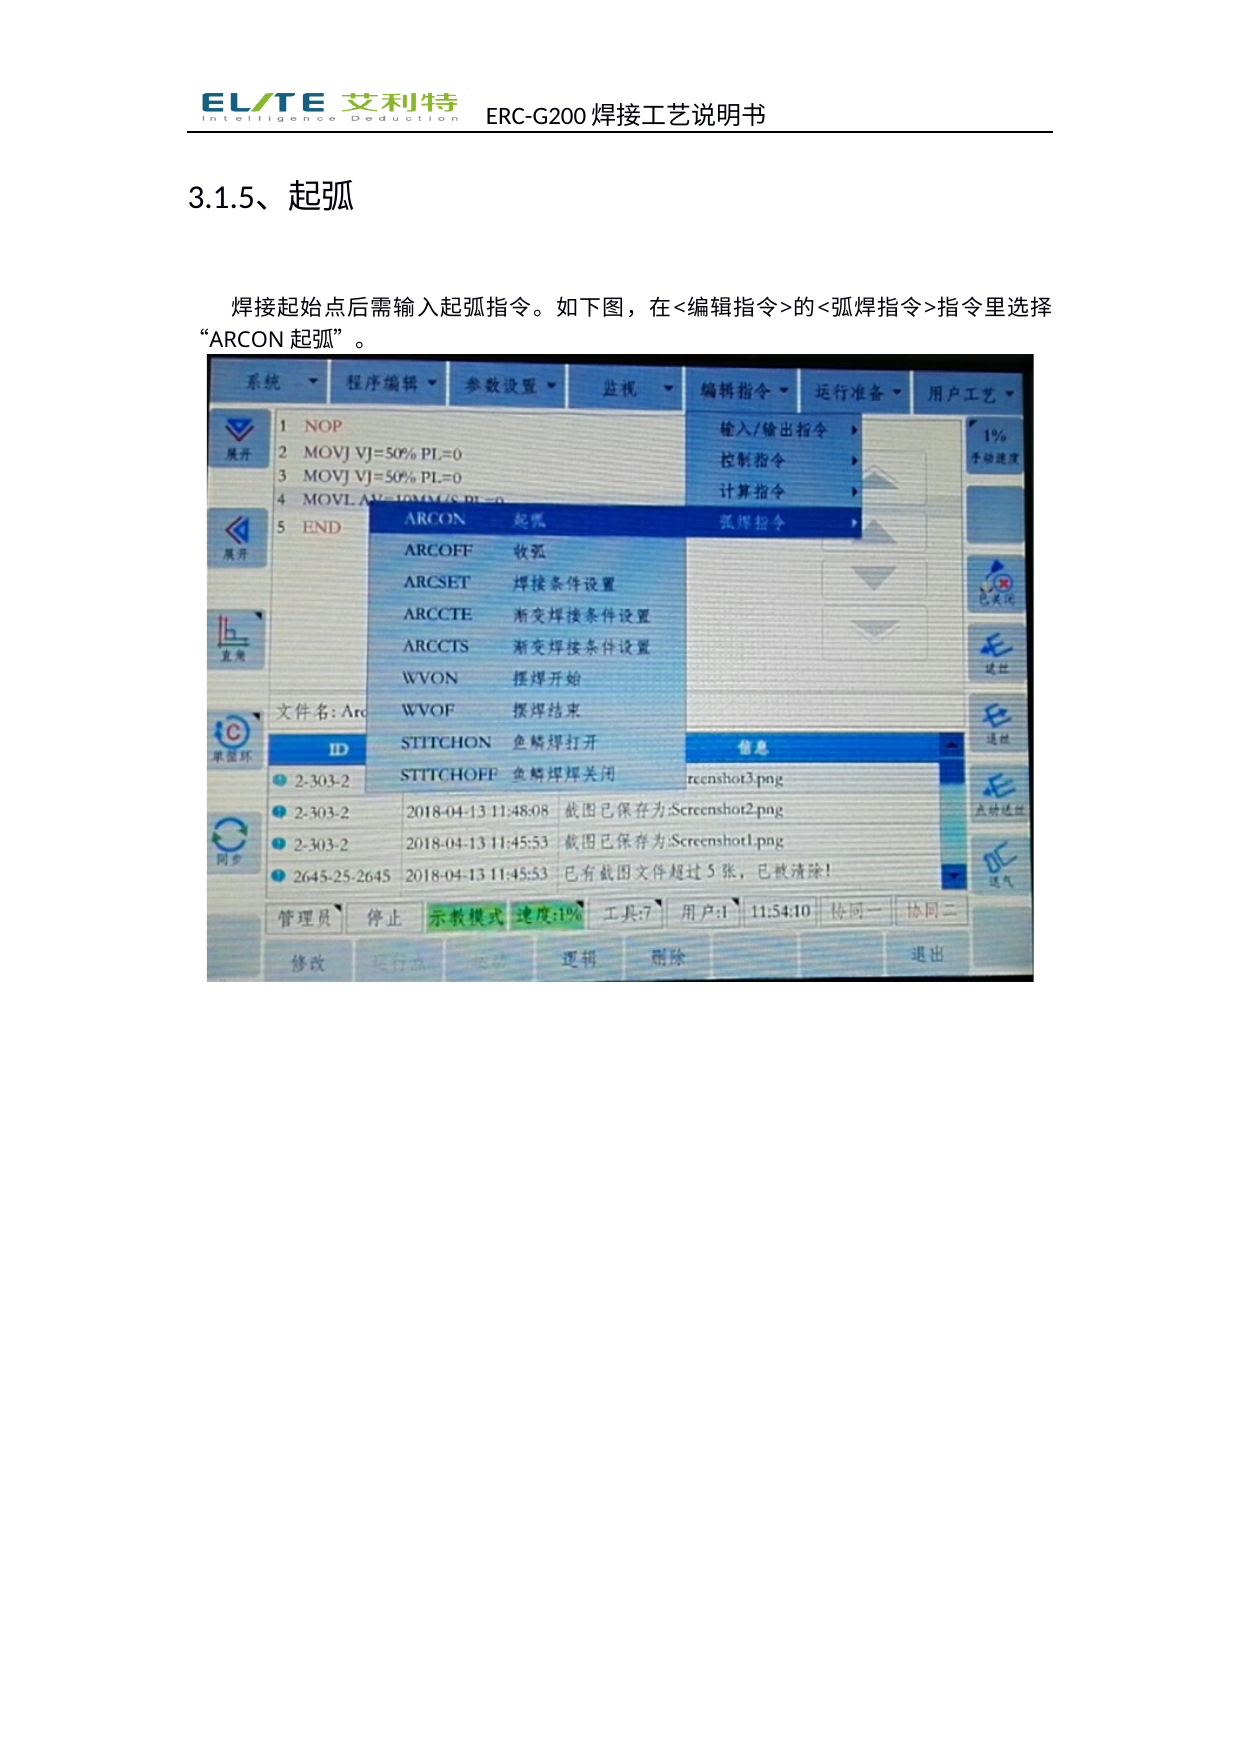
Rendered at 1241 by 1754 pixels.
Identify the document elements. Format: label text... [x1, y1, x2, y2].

picture [206, 354, 1034, 982]
picture [187, 88, 469, 124]
text 焊接起始点后需输入起弧指令。如下图，在<编辑指令>的<弧焊指令>指令里选择“ARCON 起弧”。 [187, 289, 1053, 354]
subtitle 3.1.5、起弧 [187, 162, 1053, 227]
